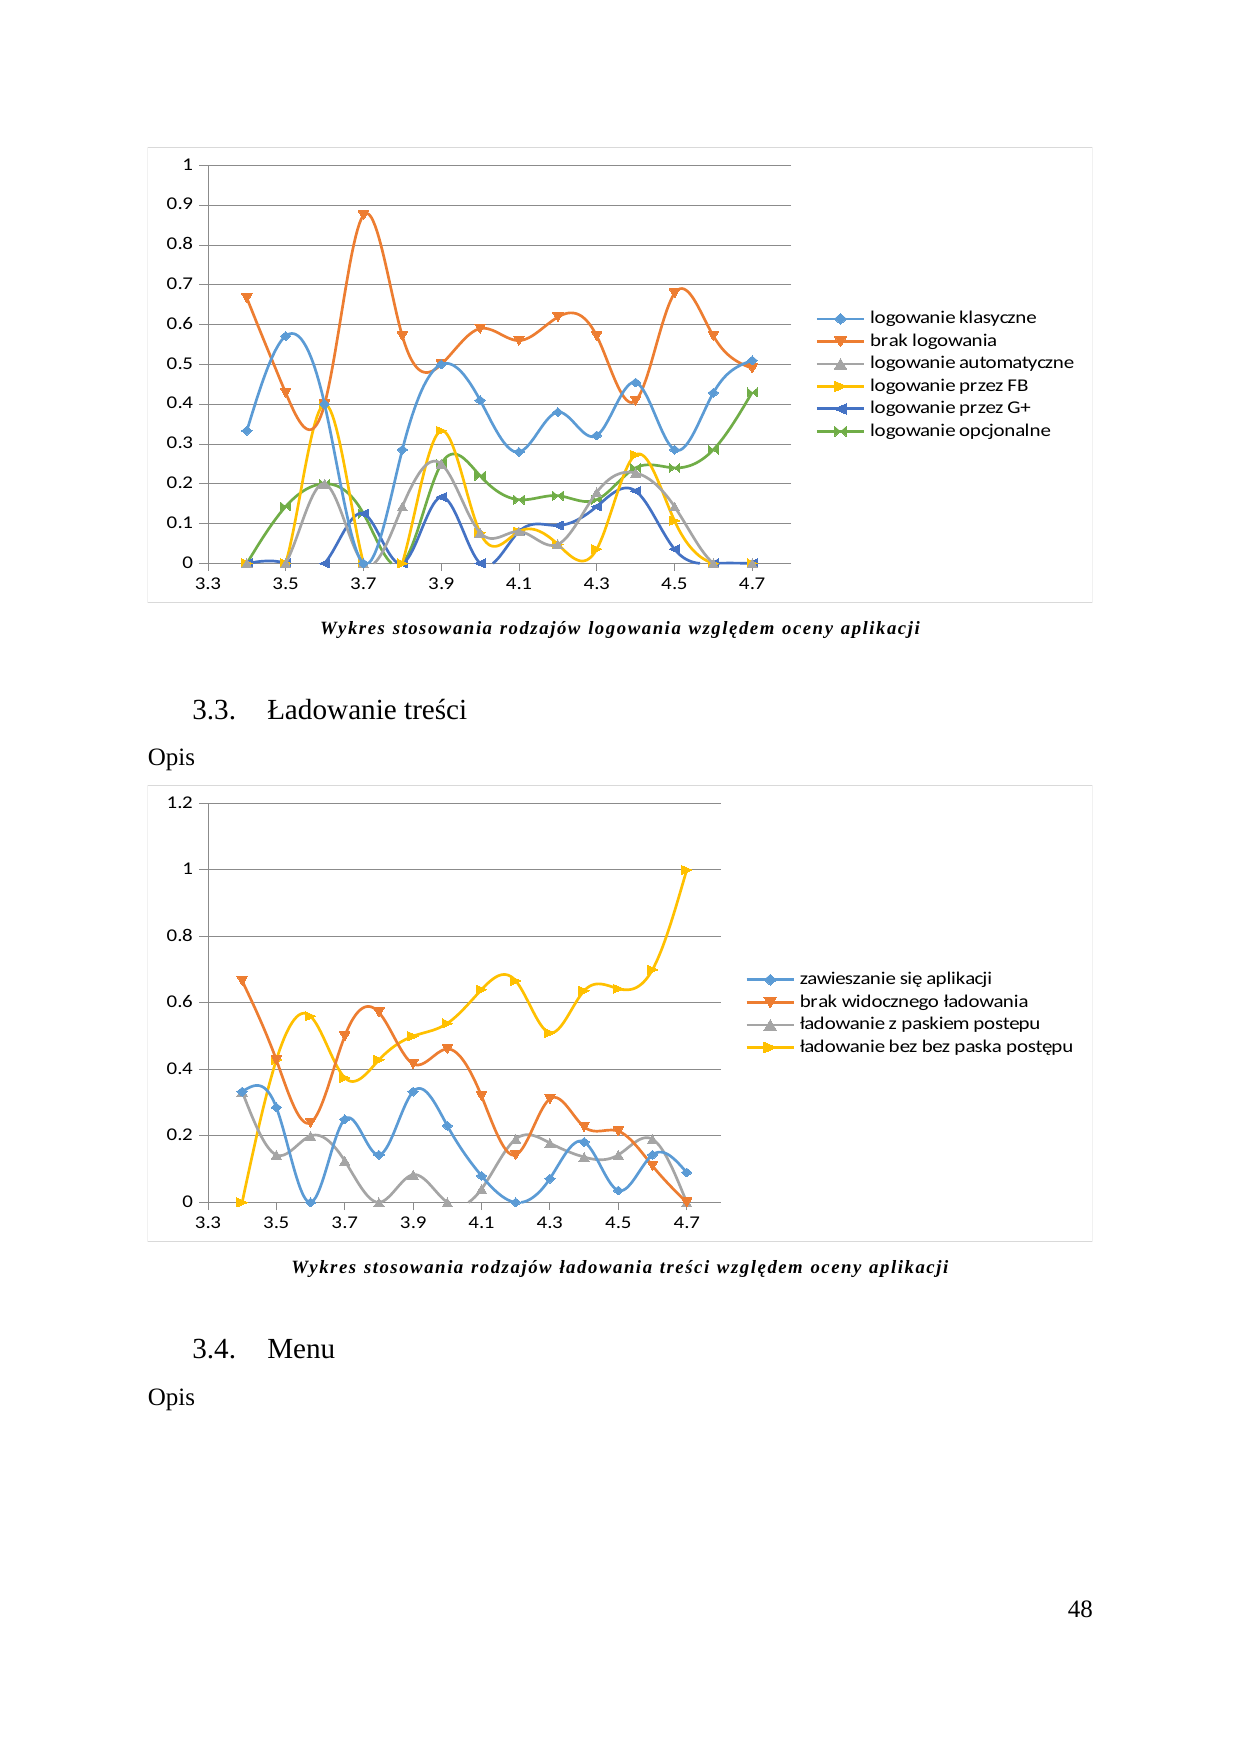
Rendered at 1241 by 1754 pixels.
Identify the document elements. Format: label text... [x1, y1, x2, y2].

text Opis [148, 742, 1092, 771]
subtitle Wykres stosowania rodzajów ładowania treści względem oceny aplikacji [148, 1256, 1092, 1277]
subtitle Ładowanie treści [192, 692, 1092, 726]
subtitle Menu [192, 1331, 1092, 1365]
subtitle Wykres stosowania rodzajów logowania względem oceny aplikacji [148, 617, 1092, 638]
text Opis [148, 1382, 1092, 1410]
